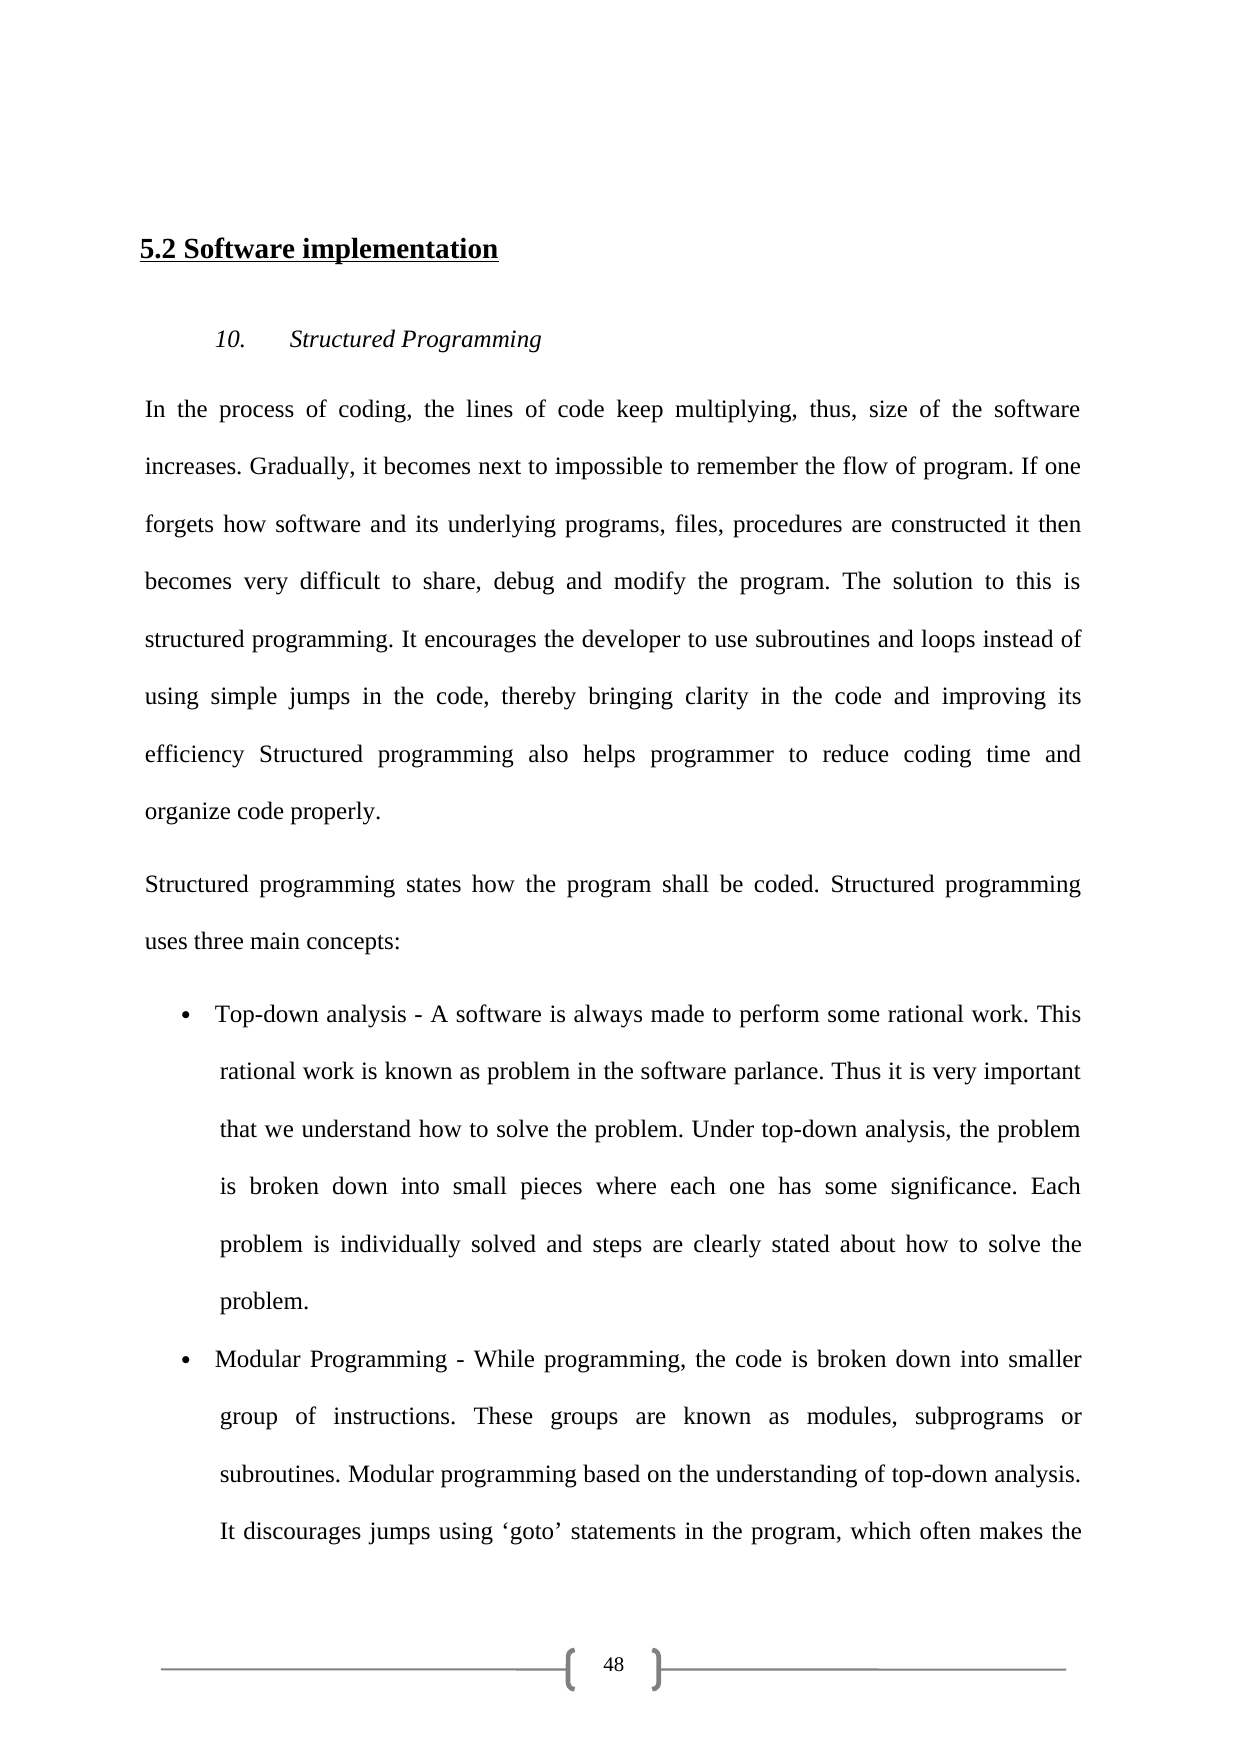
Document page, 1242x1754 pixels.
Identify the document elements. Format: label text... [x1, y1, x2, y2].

text In the process of coding, the lines of code keep multiplying, thus, size of the software increases. Gradually, it becomes next to impossible to remember the flow of program. If one forgets how software and its underlying programs, files, procedures are constructed it then becomes very difficult to share, debug and modify the program. The solution to this is structured programming. It encourages the developer to use subroutines and loops instead of using simple jumps in the code, thereby bringing clarity in the code and improving its efficiency Structured programming also helps programmer to reduce coding time and organize code properly. [144, 394, 1082, 825]
subtitle Structured Programming [214, 324, 1087, 352]
list Top-down analysis - A software is always made to perform some rational work. This rational work is known as problem in the software parlance. Thus it is very important that we understand how to solve the problem. Under top-down analysis, the problem is broken down into small pieces where each one has some significance. Each problem is individually solved and steps are clearly stated about how to solve the problem. [182, 999, 1082, 1315]
text 5.2 Software implementation [139, 232, 1087, 265]
text Structured programming states how the program shall be coded. Structured programming uses three main concepts: [144, 869, 1082, 955]
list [182, 1344, 1082, 1545]
